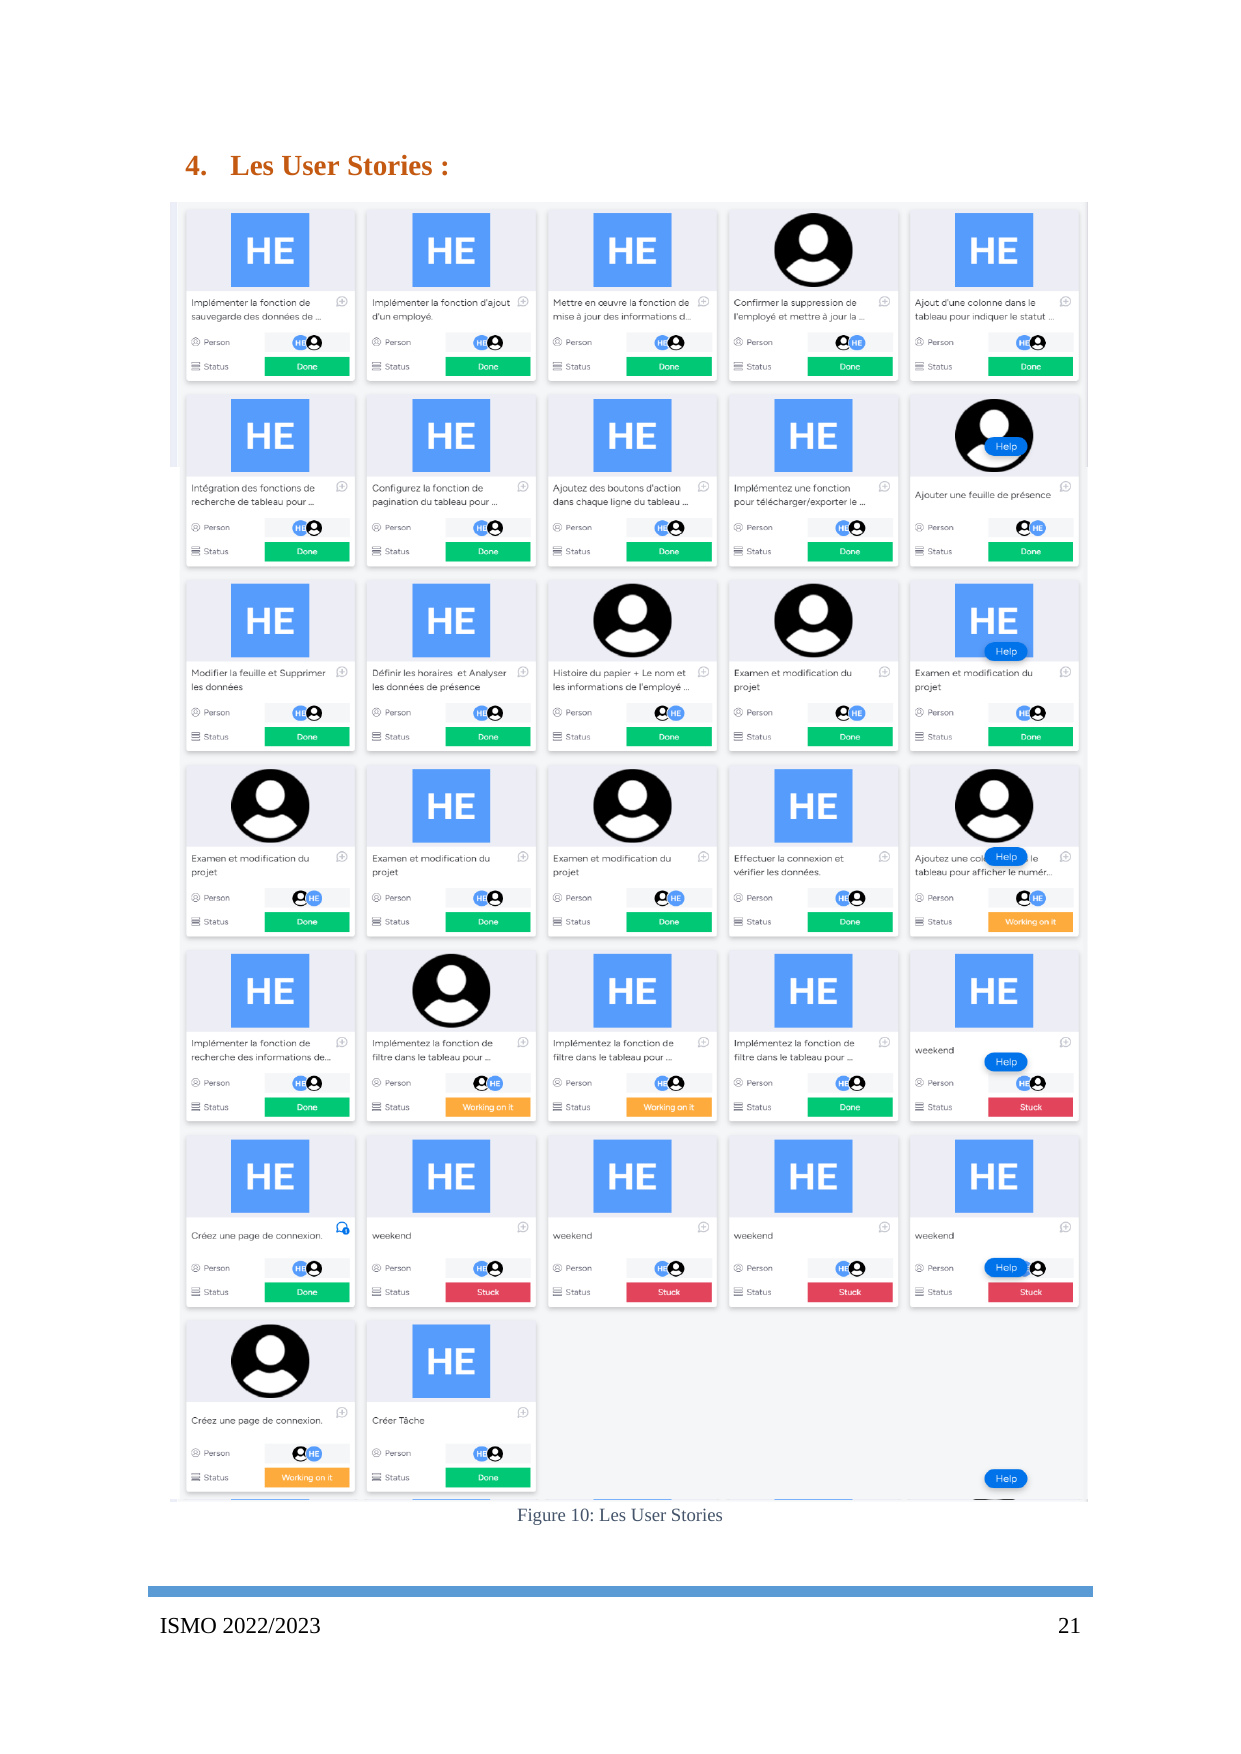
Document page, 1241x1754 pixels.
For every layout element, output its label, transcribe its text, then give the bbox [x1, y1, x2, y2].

picture [152, 202, 1088, 1502]
subtitle Les User Stories : [185, 148, 1093, 181]
